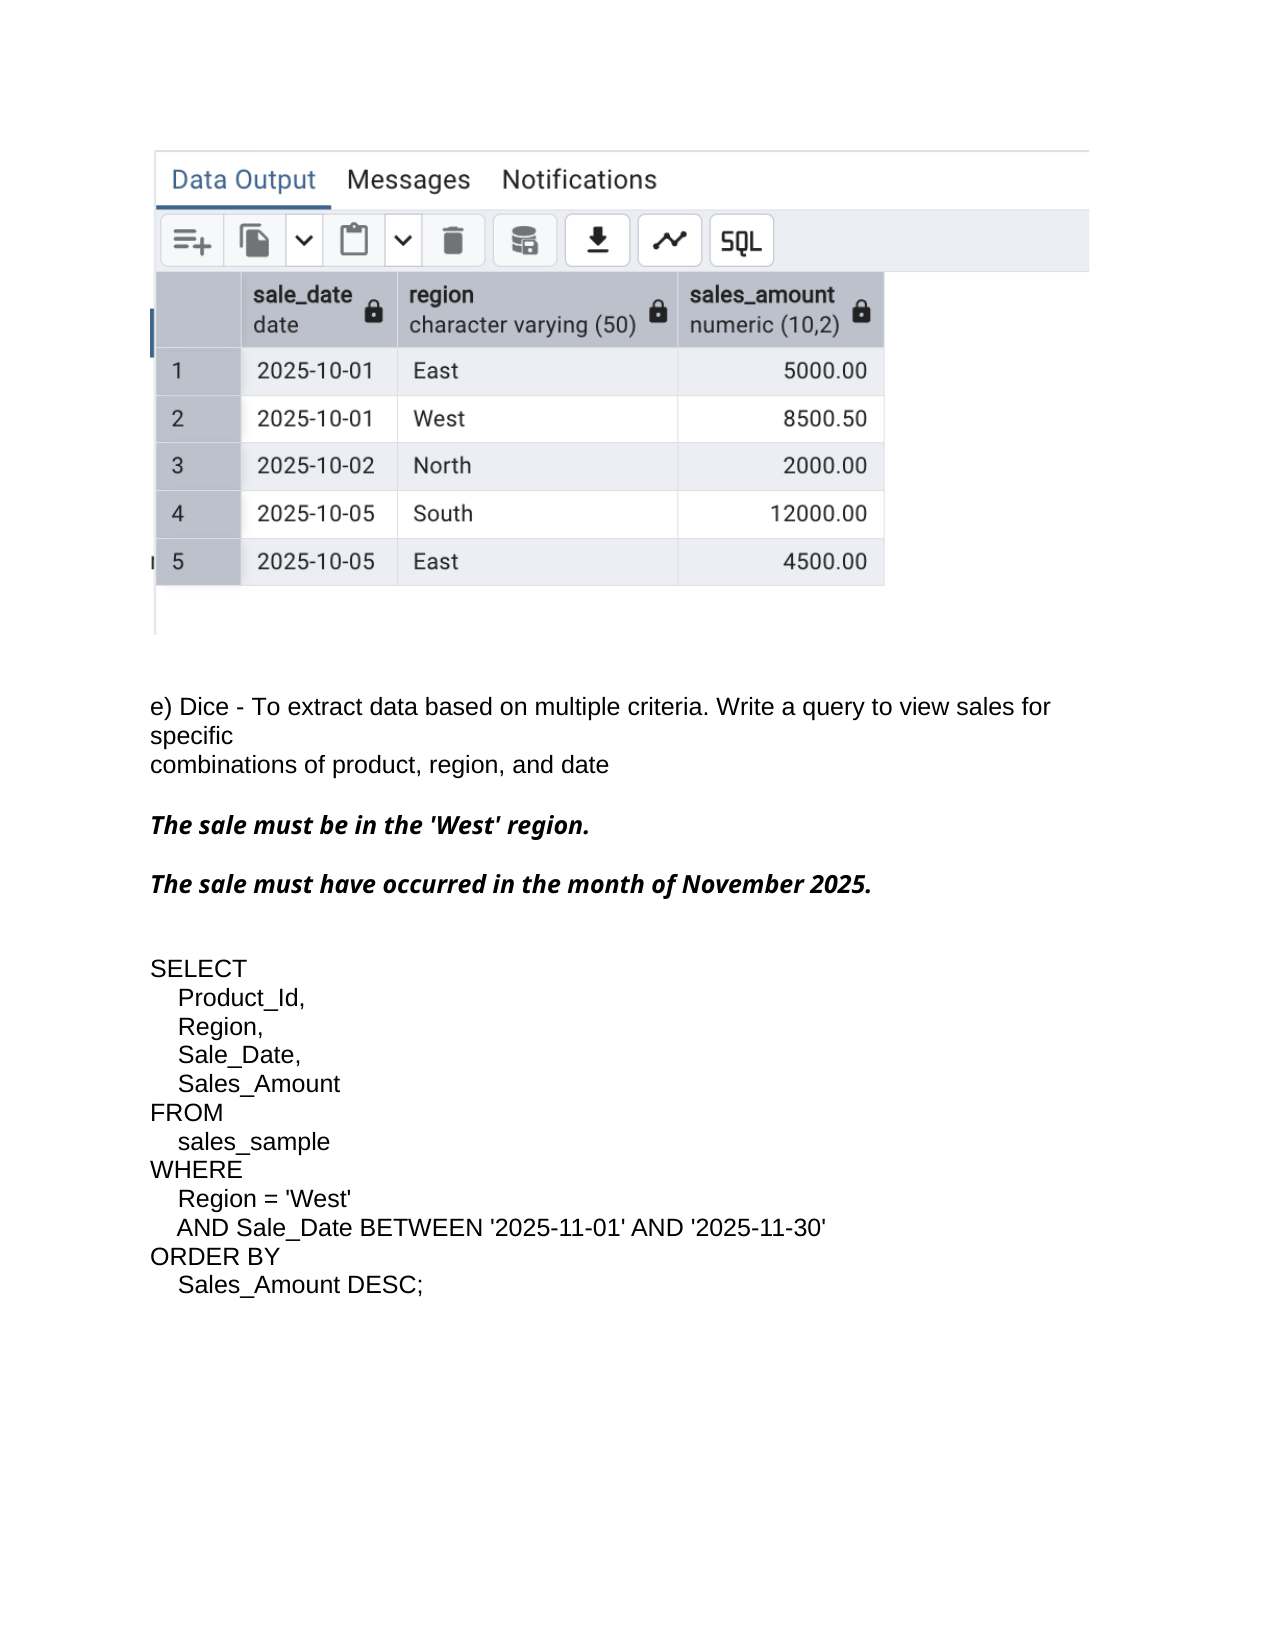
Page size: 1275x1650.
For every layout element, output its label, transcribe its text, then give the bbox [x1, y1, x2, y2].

text FROM [150, 1098, 1125, 1127]
text sales_sample [150, 1127, 1125, 1156]
text WHERE [150, 1156, 1125, 1184]
text The sale must have occurred in the month of November 2025. [150, 866, 1125, 901]
text AND Sale_Date BETWEEN '2025-11-01' AND '2025-11-30' [150, 1213, 1125, 1242]
text Region = 'West' [150, 1184, 1125, 1213]
text Region, [150, 1012, 1125, 1041]
text SELECT [150, 954, 1125, 983]
text The sale must be in the 'West' region. [150, 807, 1125, 841]
text Product_Id, [150, 983, 1125, 1012]
text ORDER BY [150, 1242, 1125, 1271]
text Sales_Amount DESC; [150, 1271, 1125, 1299]
text combinations of product, region, and date [150, 750, 1125, 779]
text Sale_Date, [150, 1041, 1125, 1069]
picture [150, 150, 1090, 635]
text Sales_Amount [150, 1069, 1125, 1098]
text e) Dice - To extract data based on multiple criteria. Write a query to view sales for specific [150, 692, 1125, 750]
